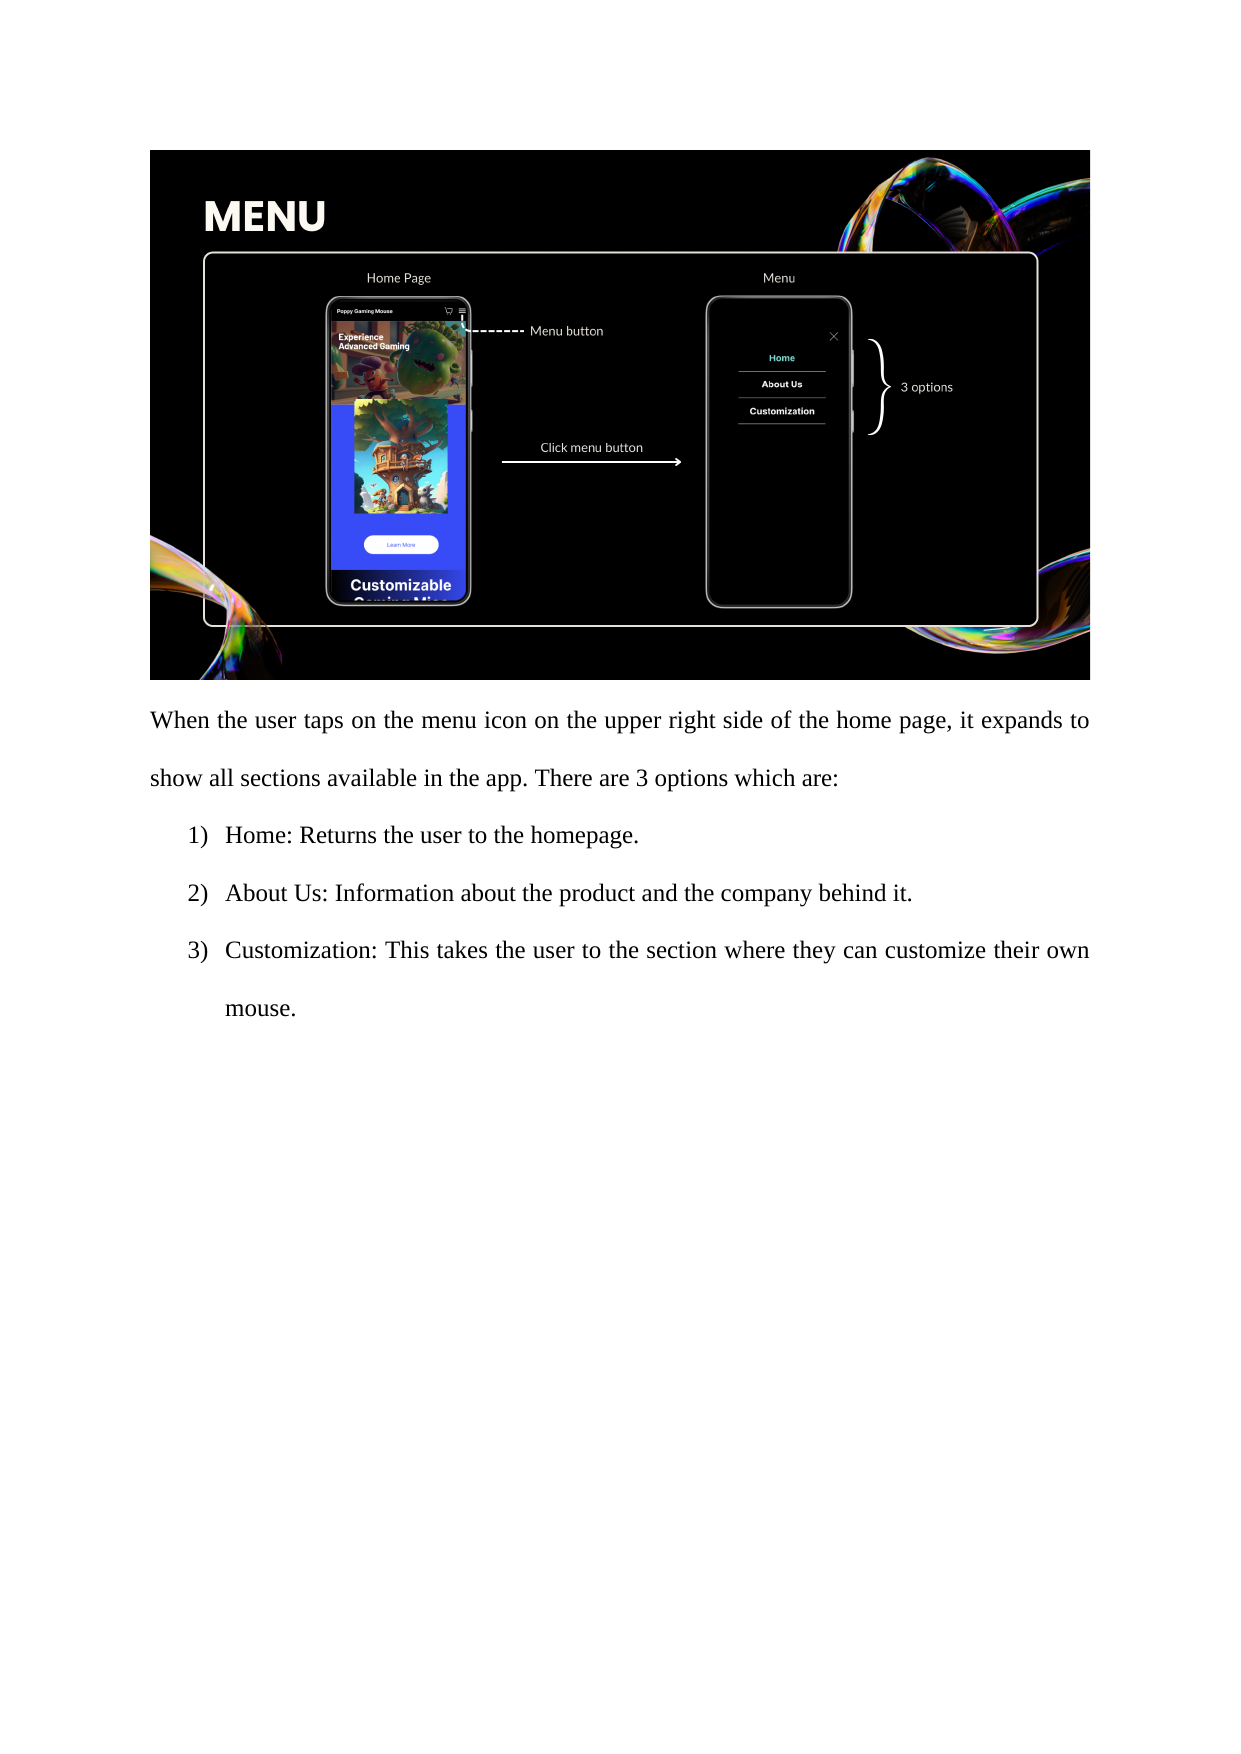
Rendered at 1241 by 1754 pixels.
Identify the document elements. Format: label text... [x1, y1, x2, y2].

picture [150, 150, 1091, 680]
list Customization: This takes the user to the section where they can customize their own mouse. [187, 936, 1090, 1022]
text When the user taps on the menu icon on the upper right side of the home page, it expands to show all sections available in the app. There are 3 options which are: [150, 706, 1090, 792]
list About Us: Information about the product and the company behind it. [187, 878, 1090, 907]
list Home: Returns the user to the homepage. [187, 821, 1090, 849]
